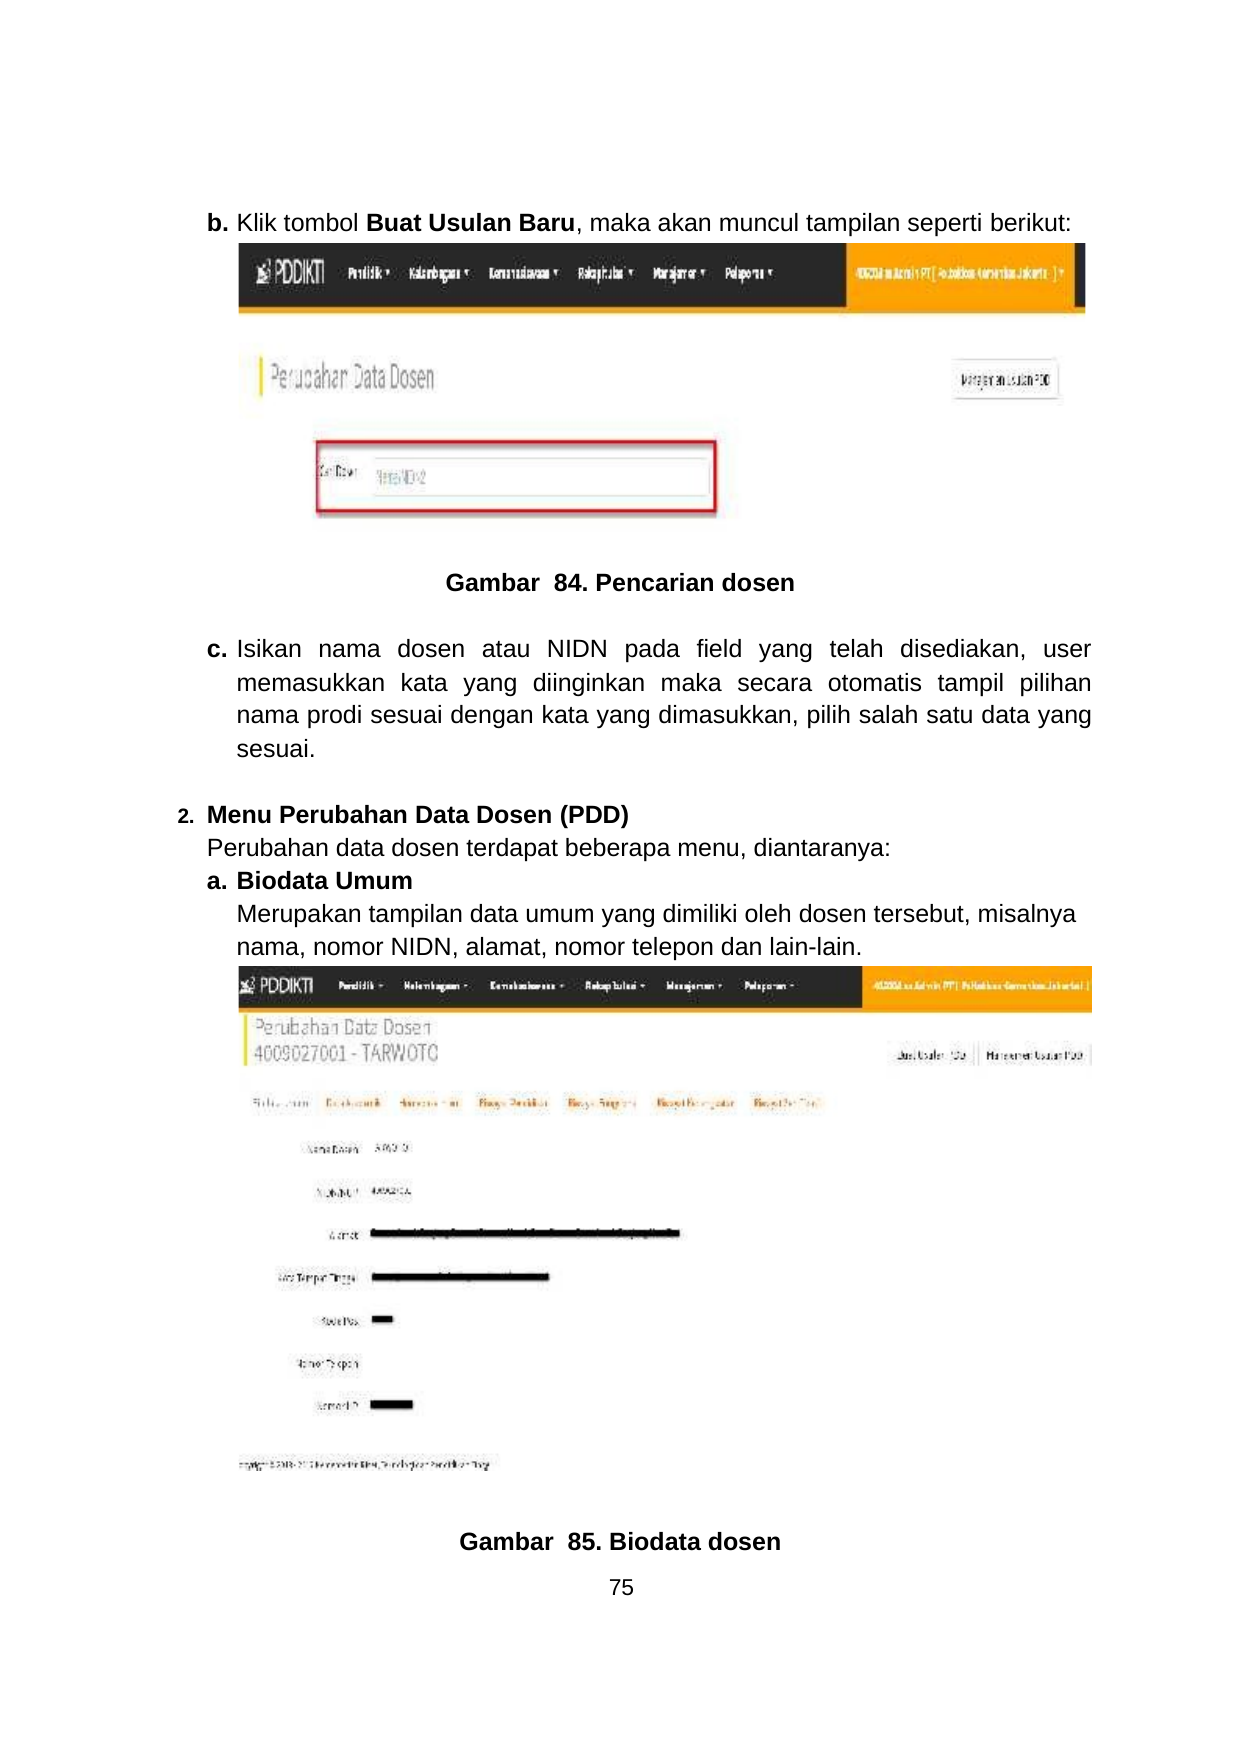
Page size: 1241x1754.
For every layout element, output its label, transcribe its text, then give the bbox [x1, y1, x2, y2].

text Perubahan data dosen terdapat beberapa menu, diantaranya: [207, 833, 1105, 861]
text Merupakan tampilan data umum yang dimiliki oleh dosen tersebut, misalnya nama, nomor NIDN, alamat, nomor telepon dan lain-lain. [236, 899, 1105, 961]
subtitle Biodata Umum [207, 866, 1105, 895]
subtitle Gambar 84. Pencarian dosen [314, 569, 926, 597]
picture [238, 243, 1086, 569]
list Isikan nama dosen atau NIDN pada field yang telah disediakan, user memasukkan kata yang diinginkan maka secara otomatis tampil pilihan nama prodi sesuai dengan kata yang dimasukkan, pilih salah satu data yang sesuai. [207, 634, 1093, 762]
picture [238, 966, 1092, 1471]
list Klik tombol Buat Usulan Baru, maka akan muncul tampilan seperti berikut: [207, 208, 1105, 237]
subtitle Gambar 85. Biodata dosen [314, 1527, 926, 1556]
subtitle Menu Perubahan Data Dosen (PDD) [177, 800, 1105, 828]
